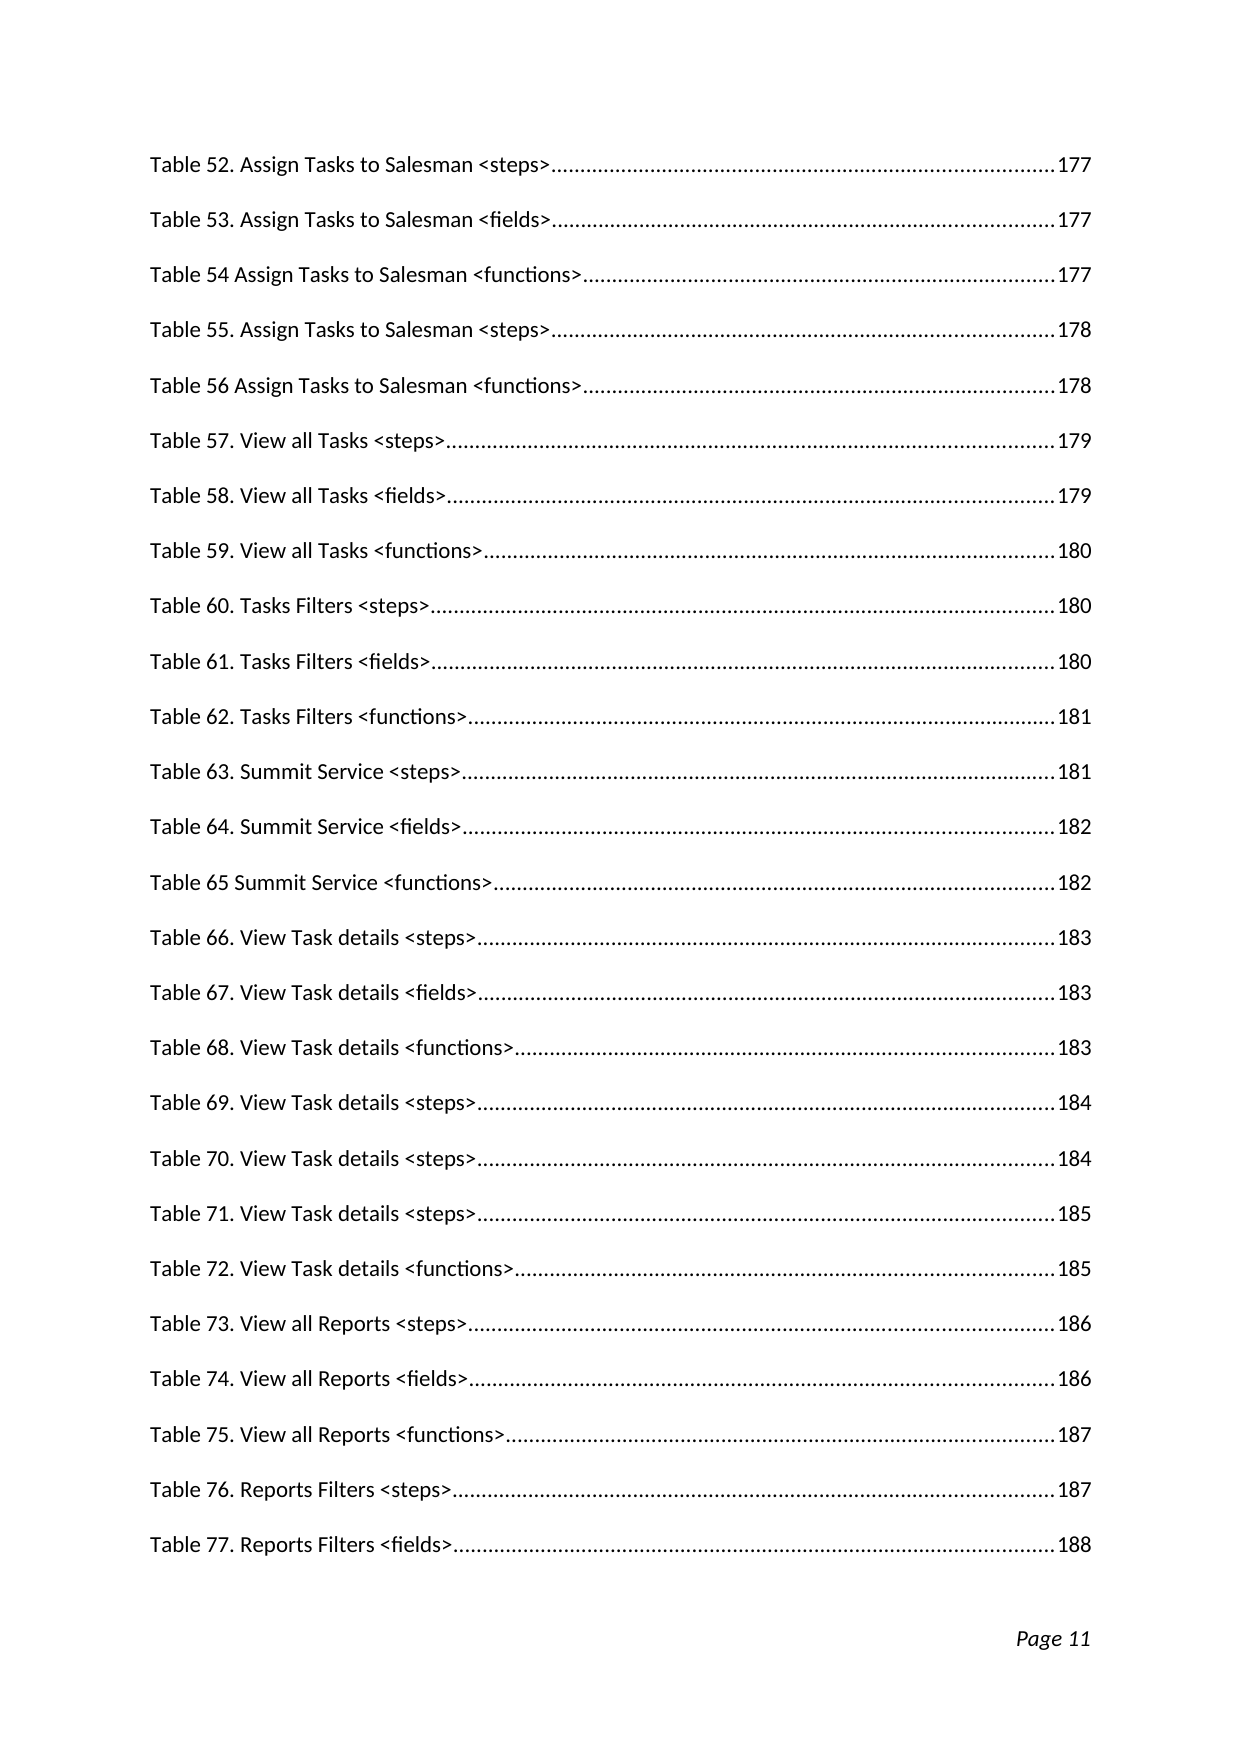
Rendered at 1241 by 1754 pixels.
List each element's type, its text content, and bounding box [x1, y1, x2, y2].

text Table 58. View all Tasks <fields> 179 [150, 481, 1093, 509]
text Table 63. Summit Service <steps> 181 [150, 757, 1093, 785]
text Table 72. View Task details <functions> 185 [150, 1254, 1093, 1282]
text Table 66. View Task details <steps> 183 [150, 923, 1093, 951]
text Table 56 Assign Tasks to Salesman <functions> 178 [150, 371, 1093, 399]
text Table 54 Assign Tasks to Salesman <functions> 177 [150, 260, 1093, 288]
text Table 70. View Task details <steps> 184 [150, 1144, 1093, 1172]
text Table 57. View all Tasks <steps> 179 [150, 426, 1093, 454]
text Table 65 Summit Service <functions> 182 [150, 868, 1093, 896]
text Table 61. Tasks Filters <fields> 180 [150, 647, 1093, 675]
text Table 67. View Task details <fields> 183 [150, 978, 1093, 1006]
text Table 69. View Task details <steps> 184 [150, 1088, 1093, 1117]
text Table 68. View Task details <functions> 183 [150, 1033, 1093, 1061]
text Table 59. View all Tasks <functions> 180 [150, 536, 1093, 564]
text Table 75. View all Reports <functions> 187 [150, 1420, 1093, 1448]
text Table 53. Assign Tasks to Salesman <fields> 177 [150, 205, 1093, 233]
text Table 74. View all Reports <fields> 186 [150, 1364, 1093, 1393]
text Table 71. View Task details <steps> 185 [150, 1199, 1093, 1227]
text Table 62. Tasks Filters <functions> 181 [150, 702, 1093, 730]
text Table 64. Summit Service <fields> 182 [150, 812, 1093, 841]
text Table 55. Assign Tasks to Salesman <steps> 178 [150, 316, 1093, 344]
text Table 60. Tasks Filters <steps> 180 [150, 592, 1093, 620]
text Table 77. Reports Filters <fields> 188 [150, 1530, 1093, 1558]
text Table 76. Reports Filters <steps> 187 [150, 1475, 1093, 1503]
text Table 52. Assign Tasks to Salesman <steps> 177 [150, 150, 1093, 178]
text Table 73. View all Reports <steps> 186 [150, 1309, 1093, 1337]
